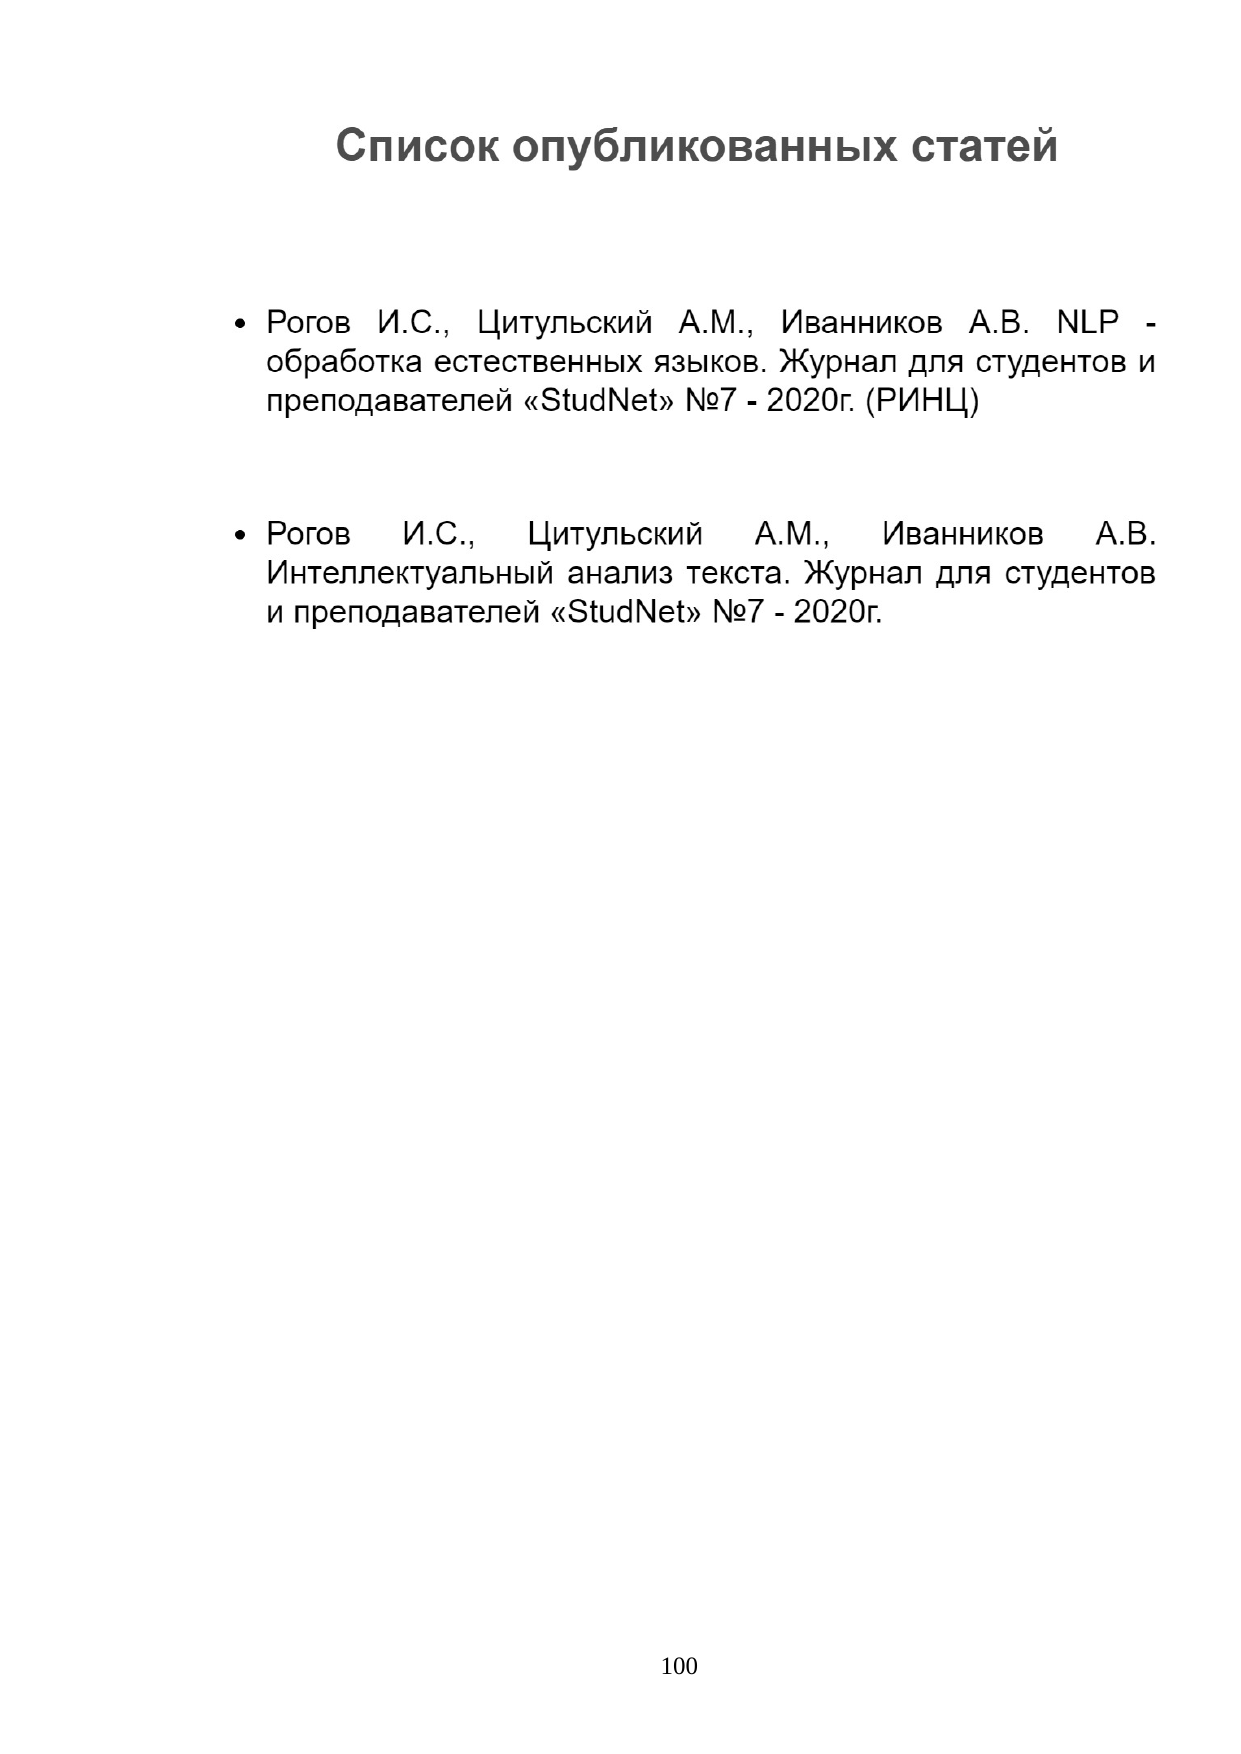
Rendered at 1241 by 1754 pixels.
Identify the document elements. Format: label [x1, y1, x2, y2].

picture [199, 118, 1160, 666]
